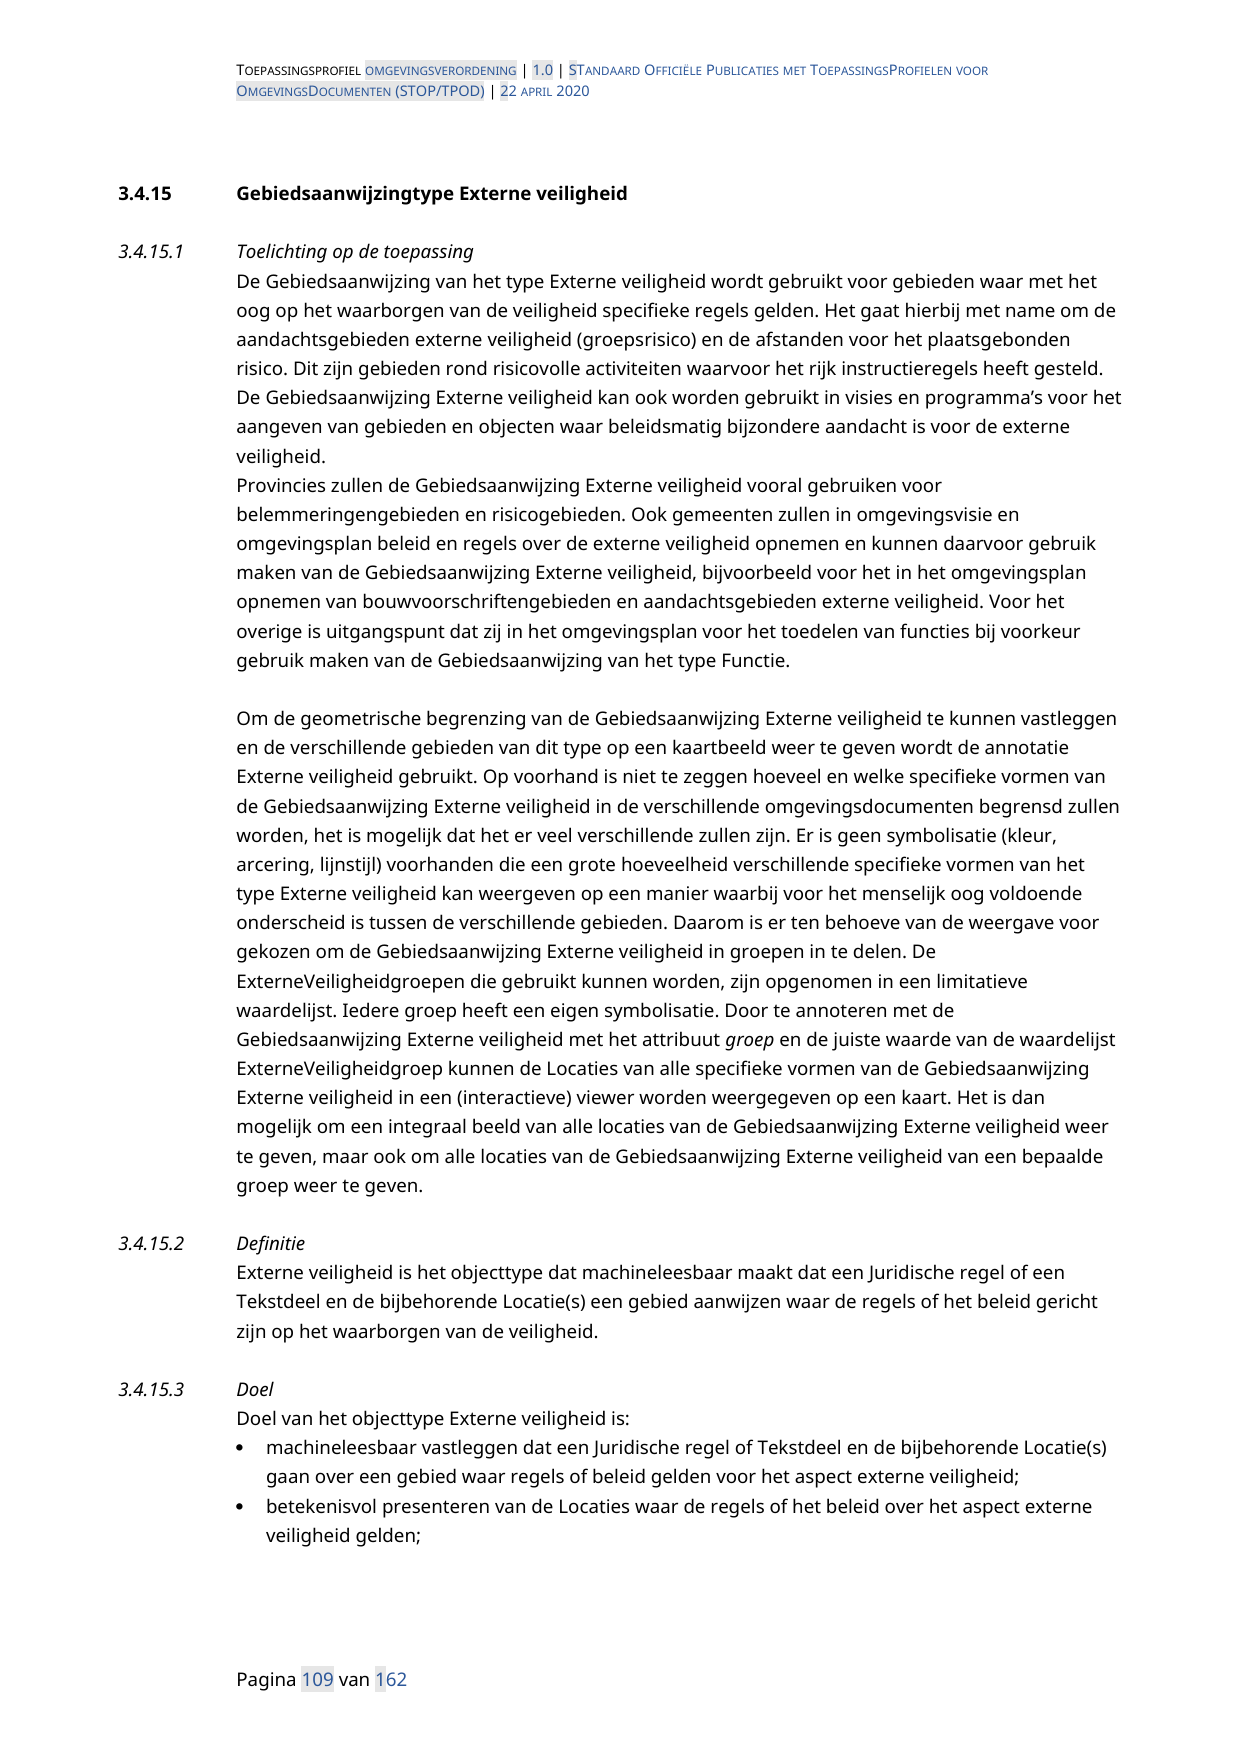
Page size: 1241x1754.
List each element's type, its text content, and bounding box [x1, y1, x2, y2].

text De Gebiedsaanwijzing van het type Externe veiligheid wordt gebruikt voor gebieden waar met het oog op het waarborgen van de veiligheid specifieke regels gelden. Het gaat hierbij met name om de aandachtsgebieden externe veiligheid (groepsrisico) en de afstanden voor het plaatsgebonden risico. Dit zijn gebieden rond risicovolle activiteiten waarvoor het rijk instructieregels heeft gesteld. De Gebiedsaanwijzing Externe veiligheid kan ook worden gebruikt in visies en programma’s voor het aangeven van gebieden en objecten waar beleidsmatig bijzondere aandacht is voor de externe veiligheid. [236, 265, 1122, 469]
text Doel van het objecttype Externe veiligheid is: [236, 1402, 1122, 1431]
subtitle Definitie [118, 1227, 1122, 1256]
subtitle Toelichting op de toepassing [118, 236, 1122, 265]
subtitle Doel [118, 1373, 1122, 1402]
text Provincies zullen de Gebiedsaanwijzing Externe veiligheid vooral gebruiken voor belemmeringengebieden en risicogebieden. Ook gemeenten zullen in omgevingsvisie en omgevingsplan beleid en regels over de externe veiligheid opnemen en kunnen daarvoor gebruik maken van de Gebiedsaanwijzing Externe veiligheid, bijvoorbeeld voor het in het omgevingsplan opnemen van bouwvoorschriftengebieden en aandachtsgebieden externe veiligheid. Voor het overige is uitgangspunt dat zij in het omgevingsplan voor het toedelen van functies bij voorkeur gebruik maken van de Gebiedsaanwijzing van het type Functie. [236, 469, 1122, 673]
text Om de geometrische begrenzing van de Gebiedsaanwijzing Externe veiligheid te kunnen vastleggen en de verschillende gebieden van dit type op een kaartbeeld weer te geven wordt de annotatie Externe veiligheid gebruikt. Op voorhand is niet te zeggen hoeveel en welke specifieke vormen van de Gebiedsaanwijzing Externe veiligheid in de verschillende omgevingsdocumenten begrensd zullen worden, het is mogelijk dat het er veel verschillende zullen zijn. Er is geen symbolisatie (kleur, arcering, lijnstijl) voorhanden die een grote hoeveelheid verschillende specifieke vormen van het type Externe veiligheid kan weergeven op een manier waarbij voor het menselijk oog voldoende onderscheid is tussen de verschillende gebieden. Daarom is er ten behoeve van de weergave voor gekozen om de Gebiedsaanwijzing Externe veiligheid in groepen in te delen. De ExterneVeiligheidgroepen die gebruikt kunnen worden, zijn opgenomen in een limitatieve waardelijst. Iedere groep heeft een eigen symbolisatie. Door te annoteren met de Gebiedsaanwijzing Externe veiligheid met het attribuut groep en de juiste waarde van de waardelijst ExterneVeiligheidgroep kunnen de Locaties van alle specifieke vormen van de Gebiedsaanwijzing Externe veiligheid in een (interactieve) viewer worden weergegeven op een kaart. Het is dan mogelijk om een integraal beeld van alle locaties van de Gebiedsaanwijzing Externe veiligheid weer te geven, maar ook om alle locaties van de Gebiedsaanwijzing Externe veiligheid van een bepaalde groep weer te geven. [236, 702, 1122, 1198]
text machineleesbaar vastleggen dat een Juridische regel of Tekstdeel en de bijbehorende Locatie(s) gaan over een gebied waar regels of beleid gelden voor het aspect externe veiligheid; [236, 1431, 1122, 1490]
text Externe veiligheid is het objecttype dat machineleesbaar maakt dat een Juridische regel of een Tekstdeel en de bijbehorende Locatie(s) een gebied aanwijzen waar de regels of het beleid gericht zijn op het waarborgen van de veiligheid. [236, 1256, 1122, 1344]
text betekenisvol presenteren van de Locaties waar de regels of het beleid over het aspect externe veiligheid gelden; [236, 1490, 1122, 1548]
subtitle Gebiedsaanwijzingtype Externe veiligheid [118, 177, 1122, 206]
